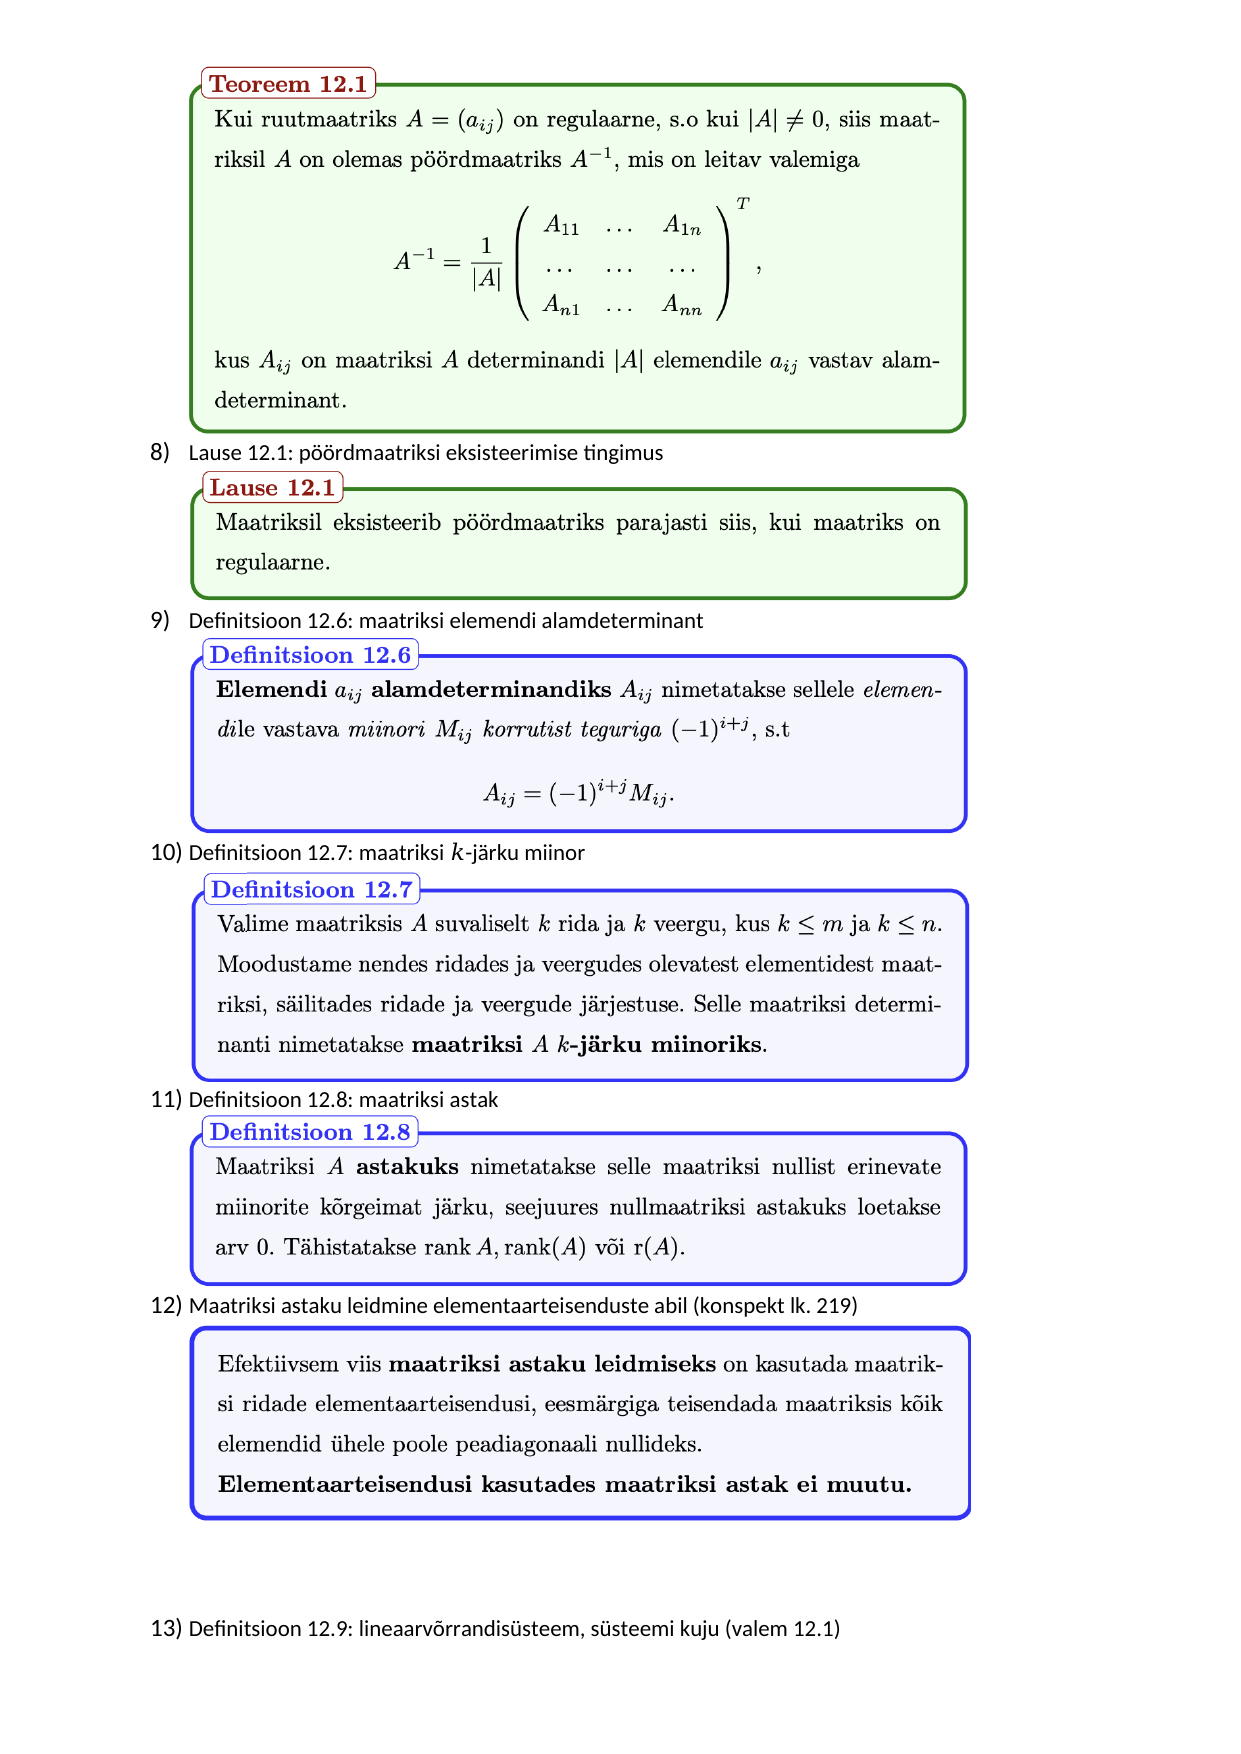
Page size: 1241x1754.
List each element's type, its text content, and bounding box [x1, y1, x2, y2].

list Definitsioon 12.7: maatriksi 𝑘-järku miinor [150, 837, 1091, 867]
list Definitsioon 12.8: maatriksi astak [150, 1083, 1091, 1114]
picture [188, 1115, 971, 1288]
list Definitsioon 12.6: maatriksi elemendi alamdeterminant [150, 604, 1091, 635]
picture [188, 1321, 971, 1522]
list Maatriksi astaku leidmine elementaarteisenduste abil (konspekt lk. 219) [150, 1289, 1091, 1320]
picture [188, 63, 971, 435]
picture [188, 468, 971, 603]
picture [188, 636, 971, 835]
picture [188, 868, 971, 1082]
list Lause 12.1: pöördmaatriksi eksisteerimise tingimus [150, 436, 1091, 467]
list Definitsioon 12.9: lineaarvõrrandisüsteem, süsteemi kuju (valem 12.1) [150, 1612, 1091, 1642]
